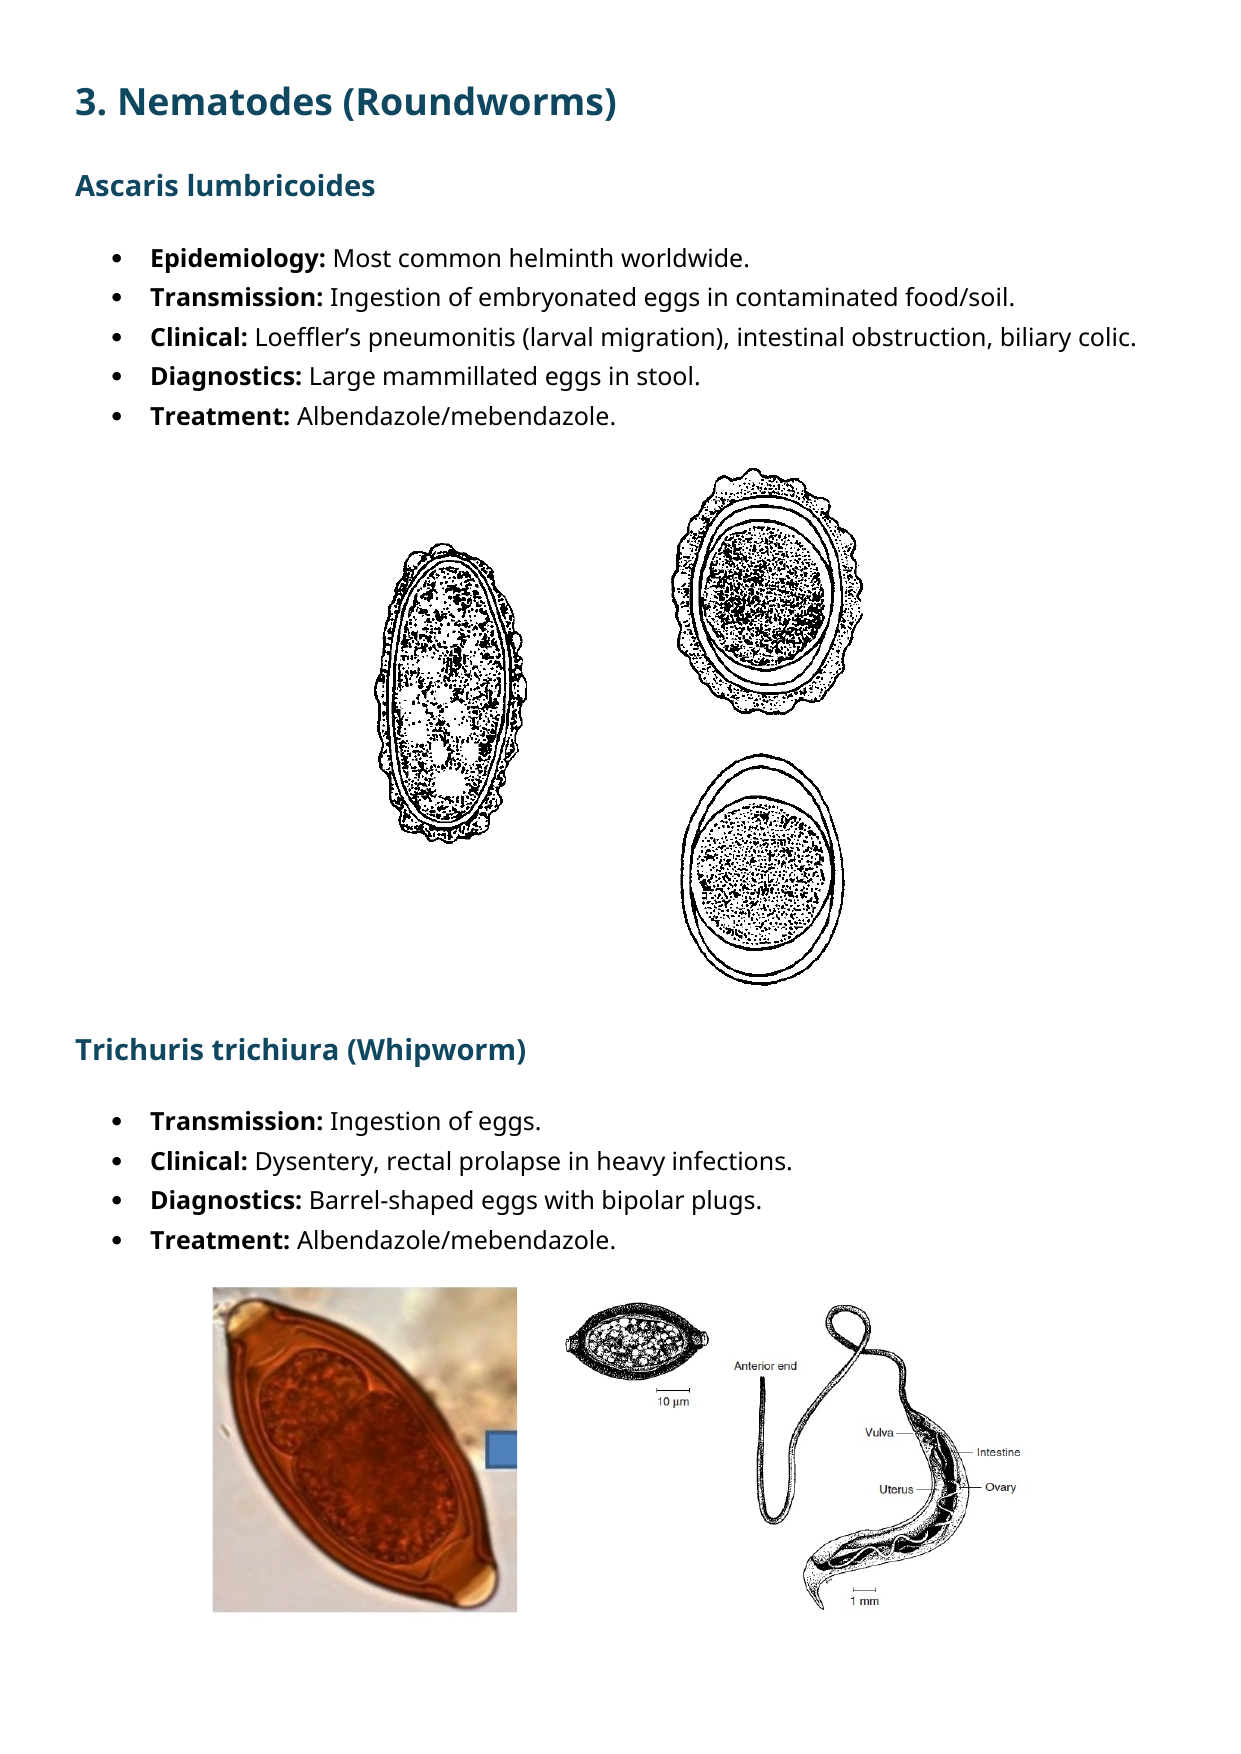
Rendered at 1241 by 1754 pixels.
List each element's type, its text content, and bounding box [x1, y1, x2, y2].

subtitle 3. Nematodes (Roundworms) [75, 75, 1165, 126]
list Clinical: Dysentery, rectal prolapse in heavy infections. [112, 1143, 1165, 1178]
list Diagnostics: Large mammillated eggs in stool. [112, 359, 1165, 393]
list Diagnostics: Barrel-shaped eggs with bipolar plugs. [112, 1183, 1165, 1217]
list Transmission: Ingestion of eggs. [112, 1104, 1165, 1138]
list Clinical: Loeffler’s pneumonitis (larval migration), intestinal obstruction, biliary colic. [112, 319, 1165, 353]
list Treatment: Albendazole/mebendazole. [112, 398, 1165, 432]
list Treatment: Albendazole/mebendazole. [112, 1222, 1165, 1257]
list Epidemiology: Most common helminth worldwide. [112, 241, 1165, 274]
subtitle Trichuris trichiura (Whipworm) [75, 1029, 1165, 1068]
list Transmission: Ingestion of embryonated eggs in contaminated food/soil. [112, 280, 1165, 314]
subtitle Ascaris lumbricoides [75, 165, 1165, 205]
